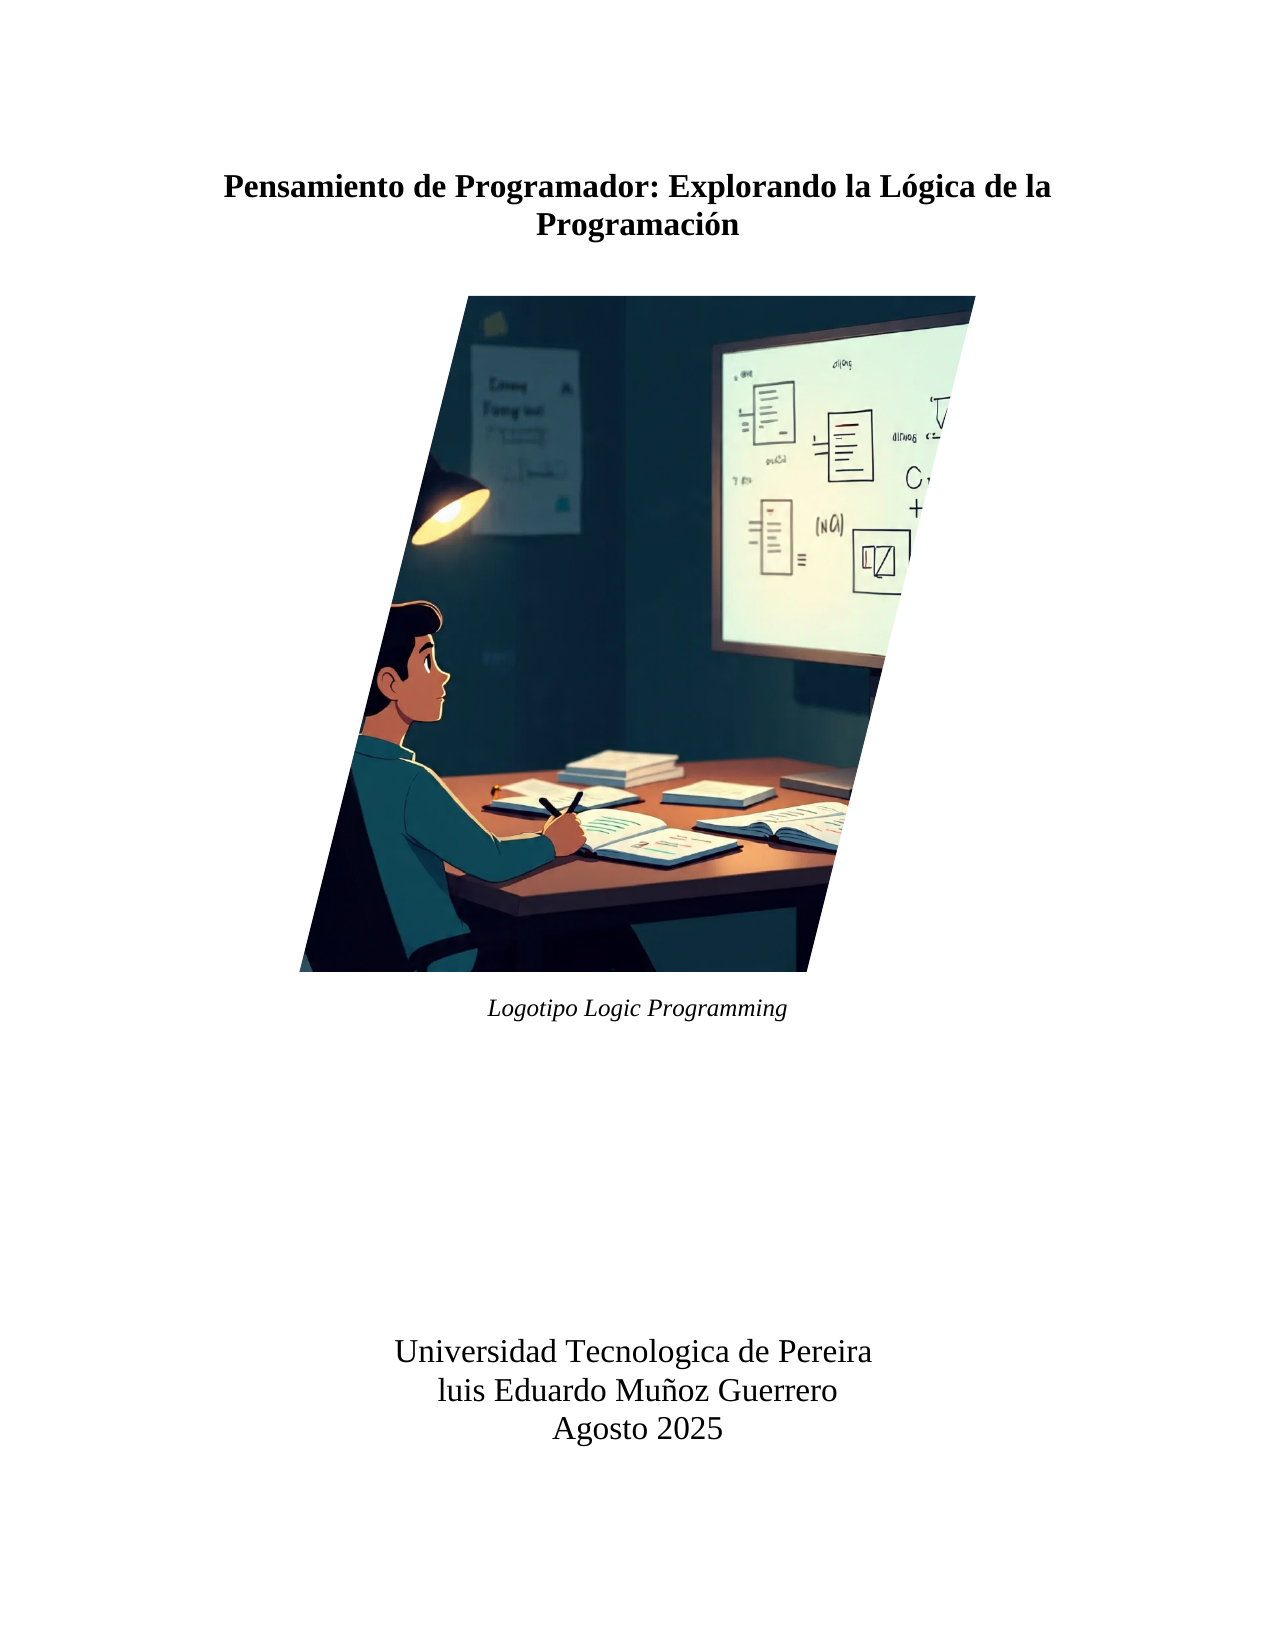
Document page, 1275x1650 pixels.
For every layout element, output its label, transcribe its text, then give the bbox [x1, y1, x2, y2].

picture [299, 295, 976, 972]
text Pensamiento de Programador: Explorando la Lógica de la Programación [177, 166, 1098, 277]
text Logotipo Logic Programming [177, 993, 1098, 1022]
text Universidad Tecnologica de Pereira luis Eduardo Muñoz Guerrero Agosto 2025 [177, 1332, 1098, 1447]
